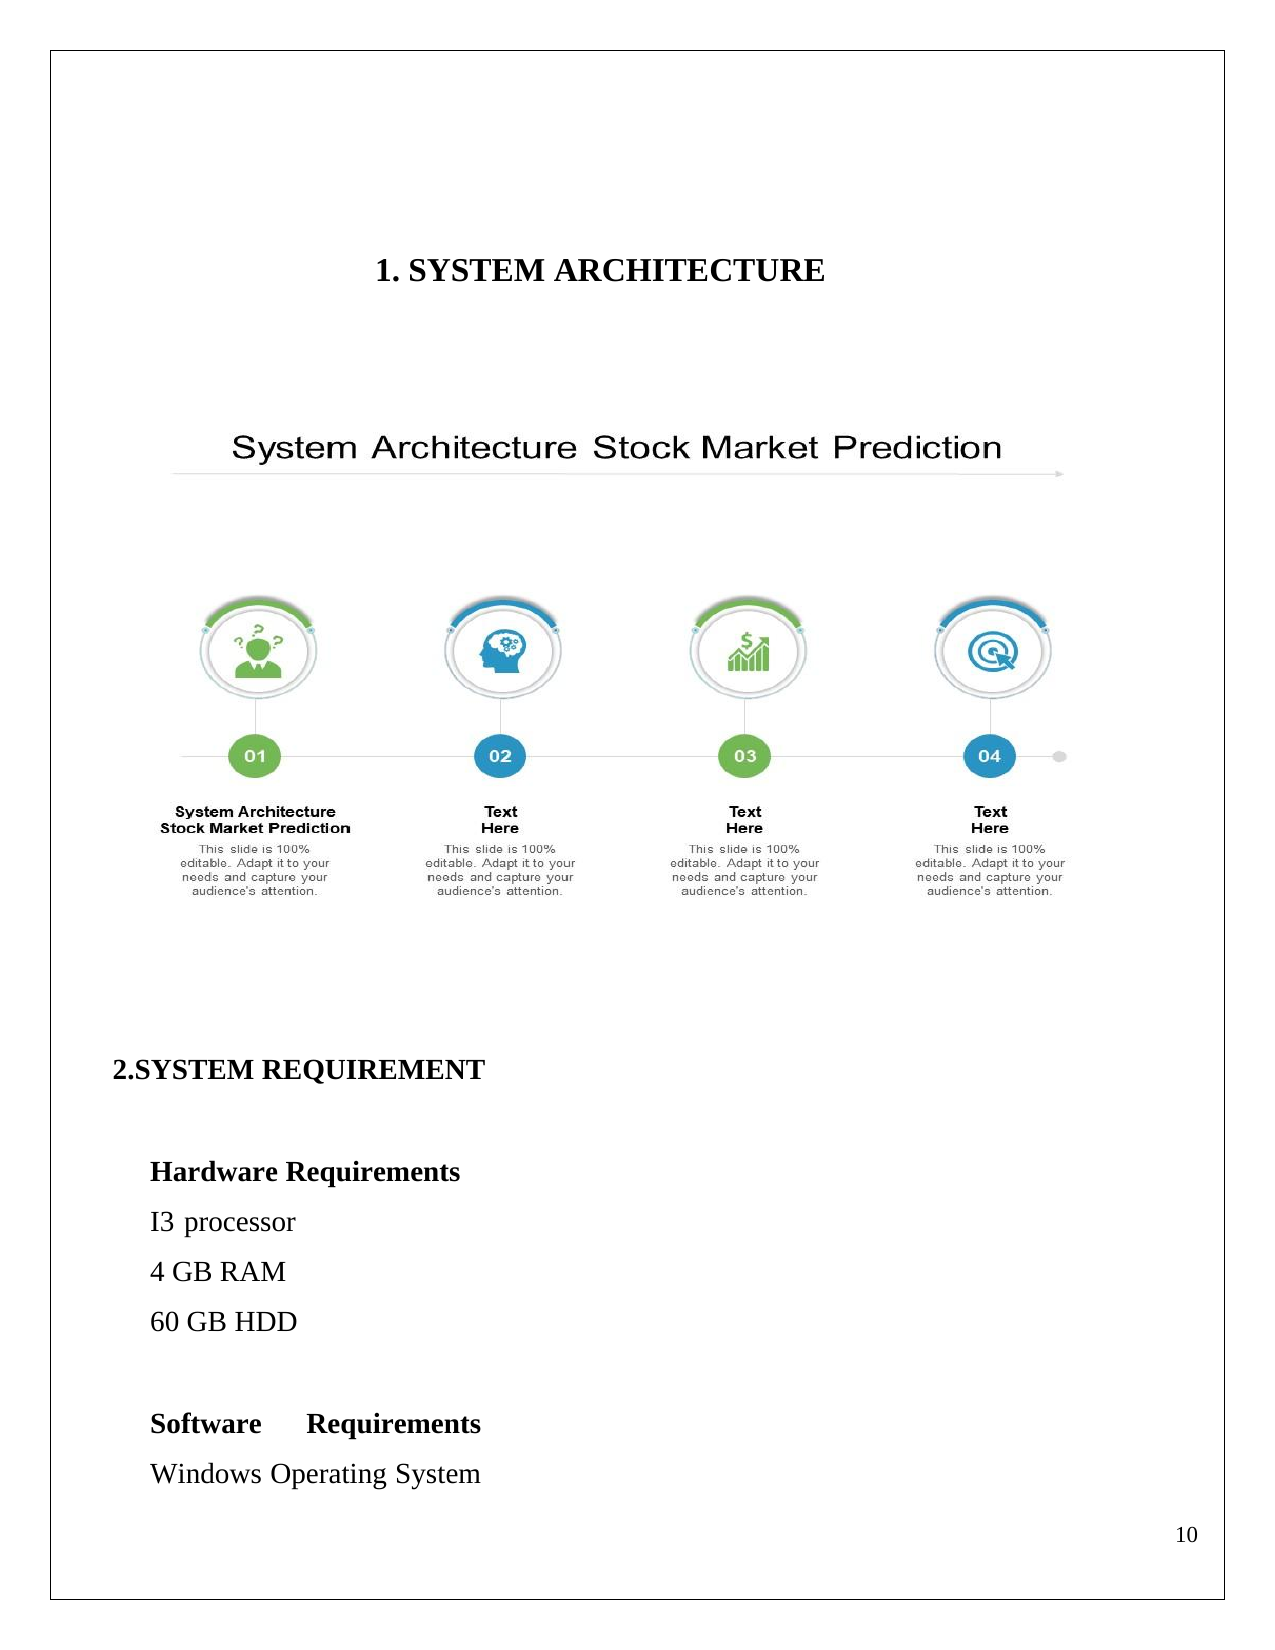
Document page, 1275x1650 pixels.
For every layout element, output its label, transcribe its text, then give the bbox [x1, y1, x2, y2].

subtitle Hardware Requirements [150, 1154, 1221, 1187]
text 60 GB HDD [150, 1304, 1221, 1338]
text I3 processor 4 GB RAM [150, 1204, 296, 1288]
picture [112, 411, 1123, 1036]
subtitle SYSTEM ARCHITECTURE [375, 251, 1221, 289]
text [150, 1406, 481, 1489]
